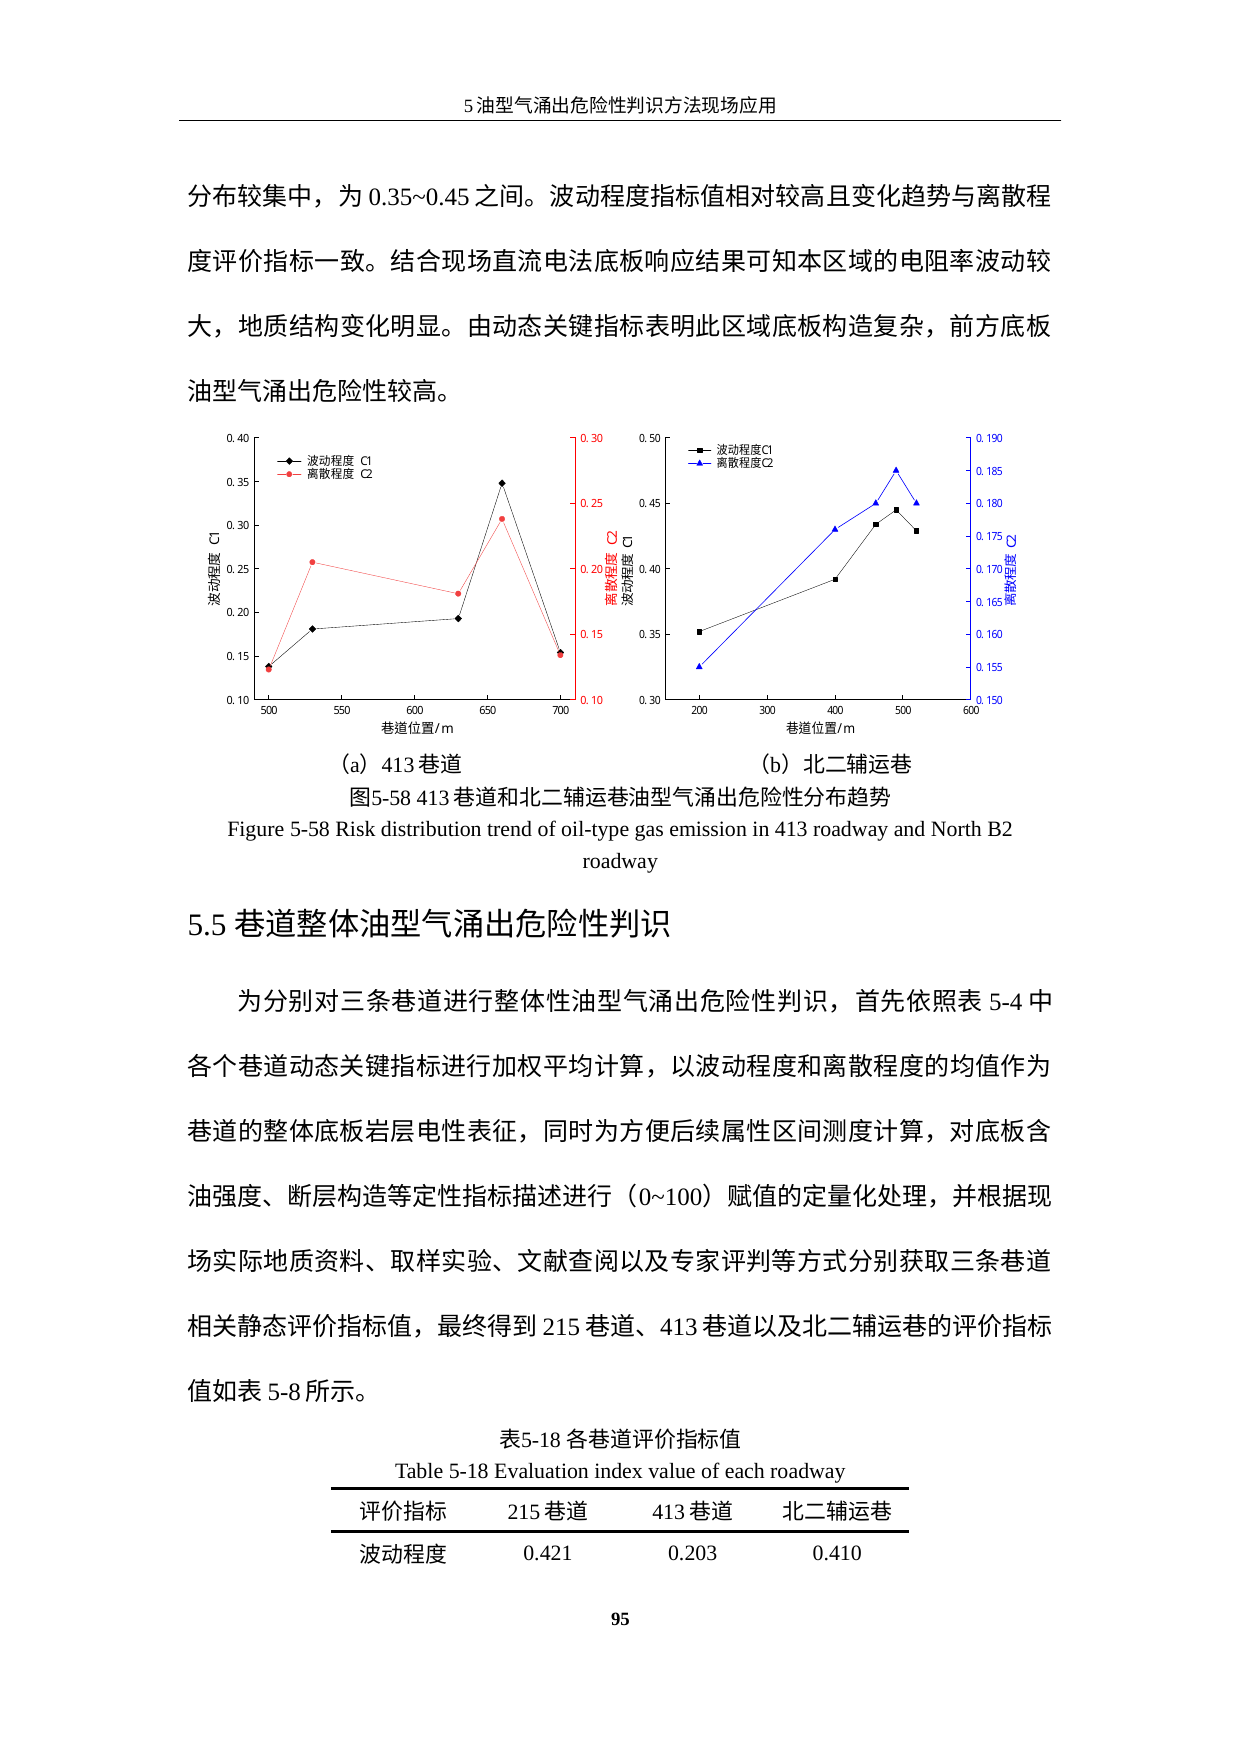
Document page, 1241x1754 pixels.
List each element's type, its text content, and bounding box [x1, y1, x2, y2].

table_cell 0.410 [765, 1533, 909, 1573]
table_header 413巷道 [620, 1490, 765, 1530]
text 为分别对三条巷道进行整体性油型气涌出危险性判识，首先依照表5-4中各个巷道动态关键指标进行加权平均计算，以波动程度和离散程度的均值作为巷道的整体底板岩层电性表征，同时为方便后续属性区间测度计算，对底板含油强度、断层构造等定性指标描述进行（0~100）赋值的定量化处理，并根据现场实际地质资料、取样实验、文献查阅以及专家评判等方式分别获取三条巷道相关静态评价指标值，最终得到215巷道、413巷道以及北二辅运巷的评价指标值如表5-8所示。 [187, 967, 1053, 1422]
table_cell 波动程度 [331, 1533, 475, 1573]
list 巷道整体油型气涌出危险性判识 [187, 889, 1053, 954]
table_header 评价指标 [331, 1490, 475, 1530]
table_cell 0.421 [475, 1533, 620, 1573]
table_header 北二辅运巷 [765, 1490, 909, 1530]
table_header 215巷道 [475, 1490, 620, 1530]
text （a）413巷道 （b）北二辅运巷 [187, 747, 1053, 779]
table_cell 0.203 [620, 1533, 765, 1573]
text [187, 162, 1053, 422]
